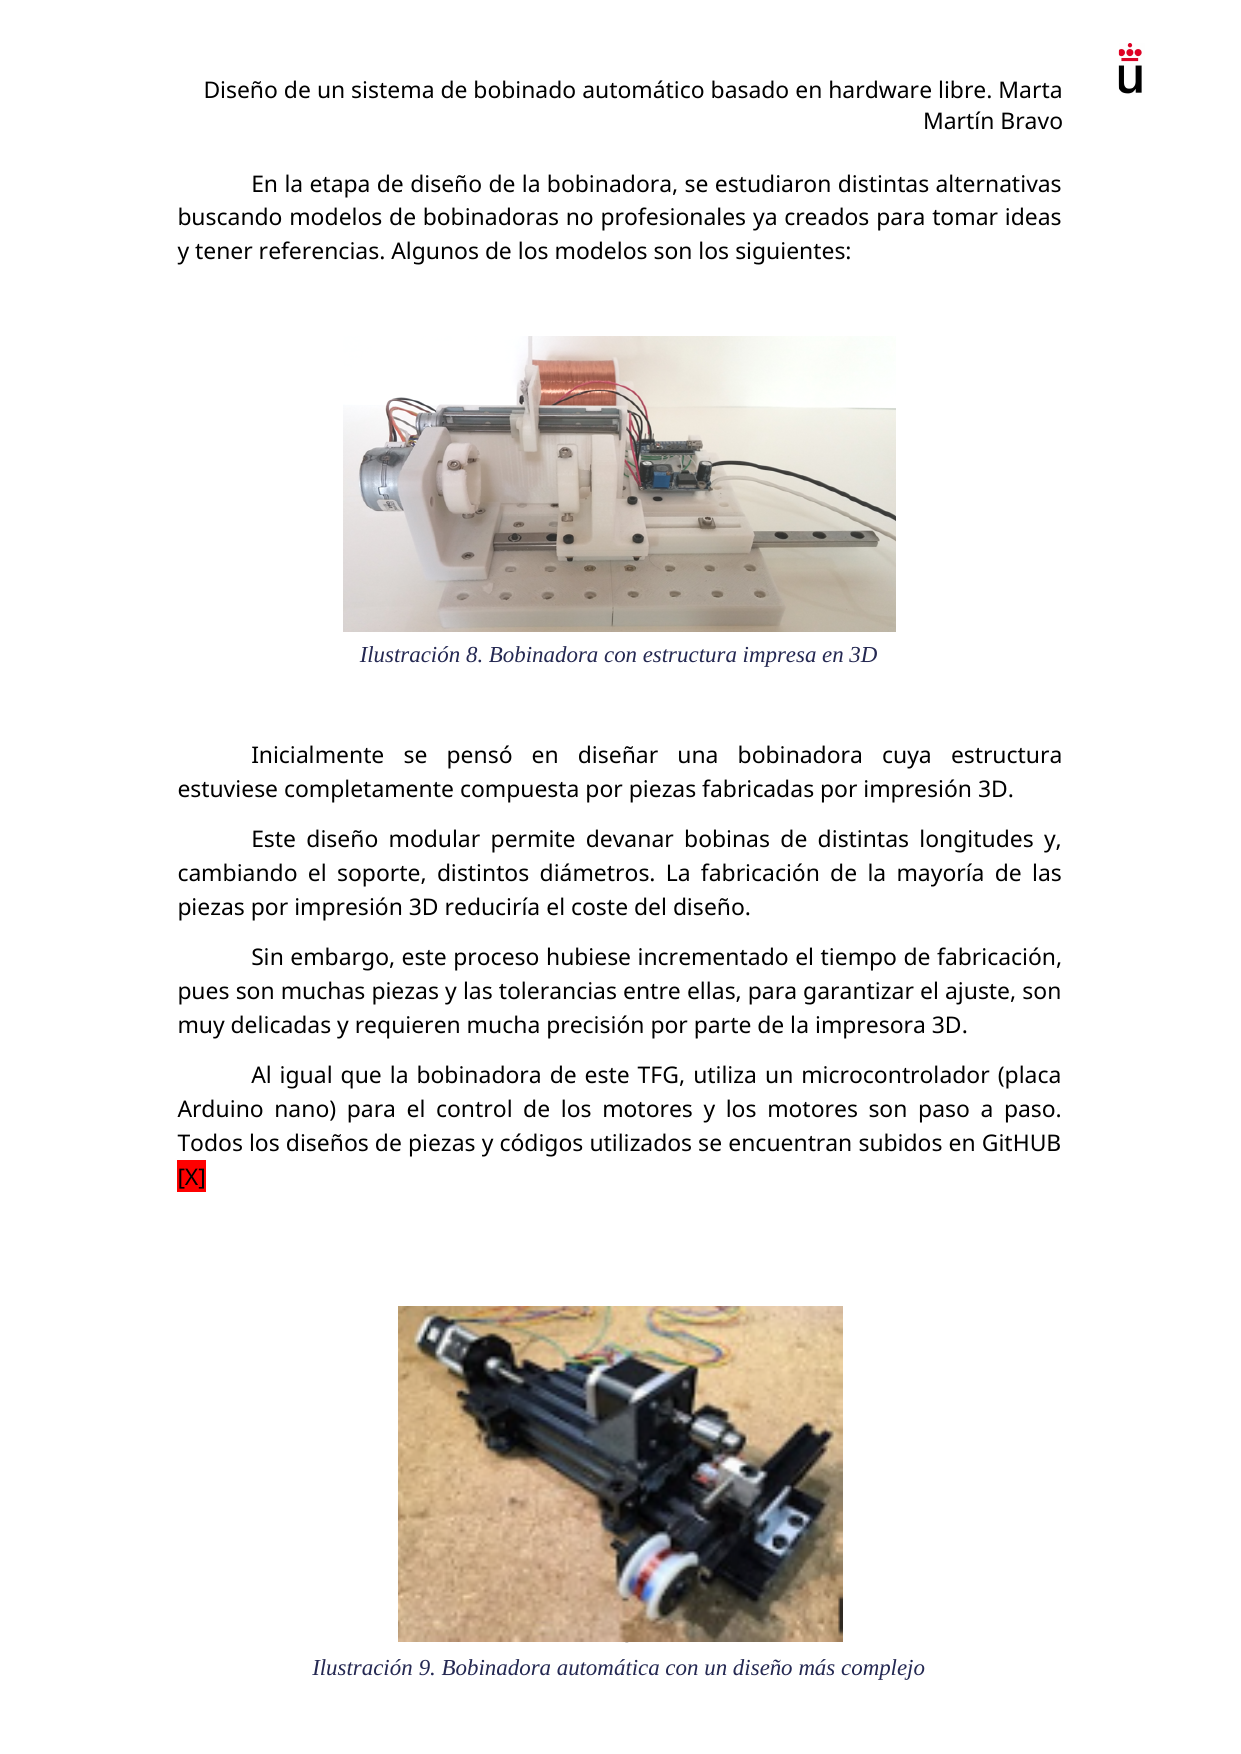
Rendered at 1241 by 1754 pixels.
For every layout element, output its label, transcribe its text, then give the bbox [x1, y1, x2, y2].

text Al igual que la bobinadora de este TFG, utiliza un microcontrolador (placa Arduino nano) para el control de los motores y los motores son paso a paso. Todos los diseños de piezas y códigos utilizados se encuentran subidos en GitHUB [X] [177, 1059, 1063, 1192]
text Este diseño modular permite devanar bobinas de distintas longitudes y, cambiando el soporte, distintos diámetros. La fabricación de la mayoría de las piezas por impresión 3D reduciría el coste del diseño. [177, 823, 1063, 922]
picture [398, 1306, 843, 1642]
text Inicialmente se pensó en diseñar una bobinadora cuya estructura estuviese completamente compuesta por piezas fabricadas por impresión 3D. [177, 739, 1063, 804]
text Sin embargo, este proceso hubiese incrementado el tiempo de fabricación, pues son muchas piezas y las tolerancias entre ellas, para garantizar el ajuste, son muy delicadas y requieren mucha precisión por parte de la impresora 3D. [177, 941, 1063, 1040]
picture [1118, 43, 1146, 95]
text En la etapa de diseño de la bobinadora, se estudiaron distintas alternativas buscando modelos de bobinadoras no profesionales ya creados para tomar ideas y tener referencias. Algunos de los modelos son los siguientes: [177, 167, 1063, 266]
picture [343, 335, 896, 632]
